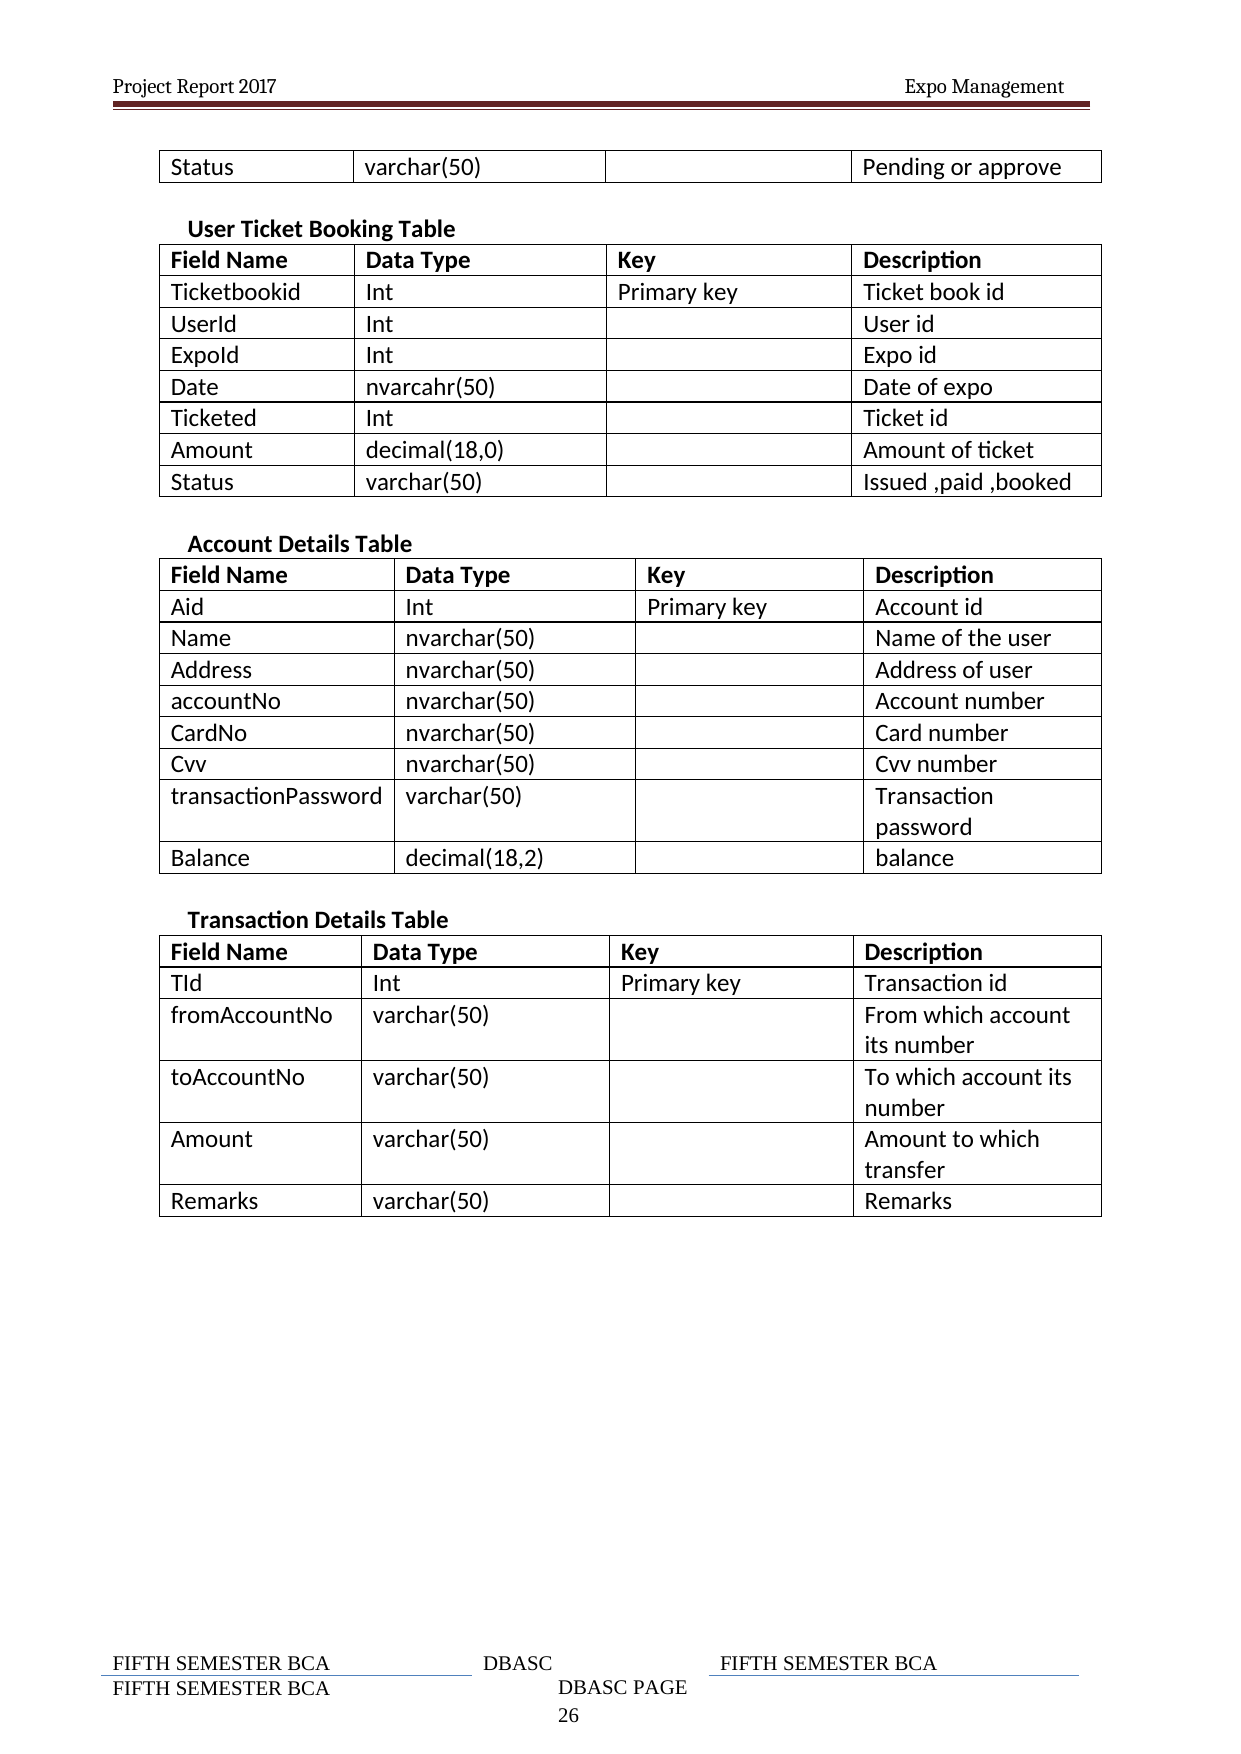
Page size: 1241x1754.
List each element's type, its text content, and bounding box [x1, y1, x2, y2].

table_cell [607, 466, 851, 496]
table_cell Account number [864, 686, 1101, 716]
table_cell [636, 654, 863, 684]
table_cell nvarchar(50) [395, 686, 635, 716]
table_cell [607, 434, 851, 464]
table_cell Int [395, 591, 635, 621]
table_cell Int [355, 339, 606, 370]
table_cell Name of the user [864, 623, 1101, 653]
table_cell Primary key [636, 591, 863, 621]
table_cell Ticketbookid [160, 276, 354, 307]
table_cell Ticketed [160, 403, 354, 433]
table_header Data Type [395, 559, 635, 590]
table_cell Amount to which transfer [854, 1123, 1101, 1184]
table_cell To which account its number [854, 1061, 1101, 1122]
table_cell transactionPassword [160, 780, 394, 841]
table_cell Cvv [160, 749, 394, 779]
table_cell varchar(50) [362, 1061, 609, 1122]
table_header Description [864, 559, 1101, 590]
table_cell Transaction id [854, 968, 1101, 998]
table_cell Int [355, 276, 606, 307]
table_cell Amount of ticket [852, 434, 1101, 464]
table_cell Account id [864, 591, 1101, 621]
table_cell [606, 151, 851, 182]
table_cell Pending or approve [852, 151, 1101, 182]
table_cell Address of user [864, 654, 1101, 684]
table_cell [607, 403, 851, 433]
table_cell Aid [160, 591, 394, 621]
table_header Key [636, 559, 863, 590]
table_cell varchar(50) [354, 151, 605, 182]
table_cell accountNo [160, 686, 394, 716]
table_cell Address [160, 654, 394, 684]
table_cell UserId [160, 308, 354, 338]
table_cell Cvv number [864, 749, 1101, 779]
table_cell decimal(18,2) [395, 842, 635, 873]
table_cell From which account its number [854, 999, 1101, 1060]
table_cell Date [160, 371, 354, 401]
table_cell balance [864, 842, 1101, 873]
table_cell Status [160, 151, 353, 182]
table_cell [607, 371, 851, 401]
table_cell Issued ,paid ,booked [852, 466, 1101, 496]
table_header Field Name [160, 559, 394, 590]
table_cell [607, 339, 851, 370]
table_cell [610, 999, 853, 1060]
table_cell nvarchar(50) [395, 717, 635, 748]
table_cell Card number [864, 717, 1101, 748]
table_cell Status [160, 466, 354, 496]
table_cell [610, 1185, 853, 1216]
table_cell Balance [160, 842, 394, 873]
table_cell ExpoId [160, 339, 354, 370]
table_cell Int [362, 968, 609, 998]
table_header Field Name [160, 245, 354, 275]
table_cell Name [160, 623, 394, 653]
table_cell varchar(50) [355, 466, 606, 496]
table_cell Primary key [607, 276, 851, 307]
table_cell toAccountNo [160, 1061, 361, 1122]
table_header Field Name [160, 936, 361, 966]
table_cell Amount [160, 1123, 361, 1184]
table_cell varchar(50) [362, 999, 609, 1060]
table_header Description [854, 936, 1101, 966]
table_cell nvarcahr(50) [355, 371, 606, 401]
table_cell Int [355, 403, 606, 433]
text Account Details Table [112, 528, 1090, 558]
text Transaction Details Table [112, 904, 1090, 935]
table_header Data Type [355, 245, 606, 275]
table_cell varchar(50) [362, 1123, 609, 1184]
table_cell Expo id [852, 339, 1101, 370]
table_cell [607, 308, 851, 338]
table_cell [610, 1123, 853, 1184]
table_cell Remarks [160, 1185, 361, 1216]
table_cell TId [160, 968, 361, 998]
table_cell [636, 749, 863, 779]
table_cell [636, 717, 863, 748]
table_cell User id [852, 308, 1101, 338]
table_cell Ticket id [852, 403, 1101, 433]
table_cell nvarchar(50) [395, 749, 635, 779]
table_cell [636, 686, 863, 716]
table_cell varchar(50) [362, 1185, 609, 1216]
text User Ticket Booking Table [112, 213, 1090, 244]
table_cell varchar(50) [395, 780, 635, 841]
table_cell [610, 1061, 853, 1122]
table_cell nvarchar(50) [395, 623, 635, 653]
table_header Key [610, 936, 853, 966]
table_cell Transaction password [864, 780, 1101, 841]
table_cell Remarks [854, 1185, 1101, 1216]
table_cell Primary key [610, 968, 853, 998]
table_cell Ticket book id [852, 276, 1101, 307]
table_cell nvarchar(50) [395, 654, 635, 684]
table_cell Date of expo [852, 371, 1101, 401]
table_cell CardNo [160, 717, 394, 748]
table_header Data Type [362, 936, 609, 966]
table_cell Int [355, 308, 606, 338]
table_cell Amount [160, 434, 354, 464]
table_cell decimal(18,0) [355, 434, 606, 464]
table_cell [636, 623, 863, 653]
table_header Key [607, 245, 851, 275]
table_cell [636, 842, 863, 873]
table_cell fromAccountNo [160, 999, 361, 1060]
table_header Description [852, 245, 1101, 275]
table_cell [636, 780, 863, 841]
